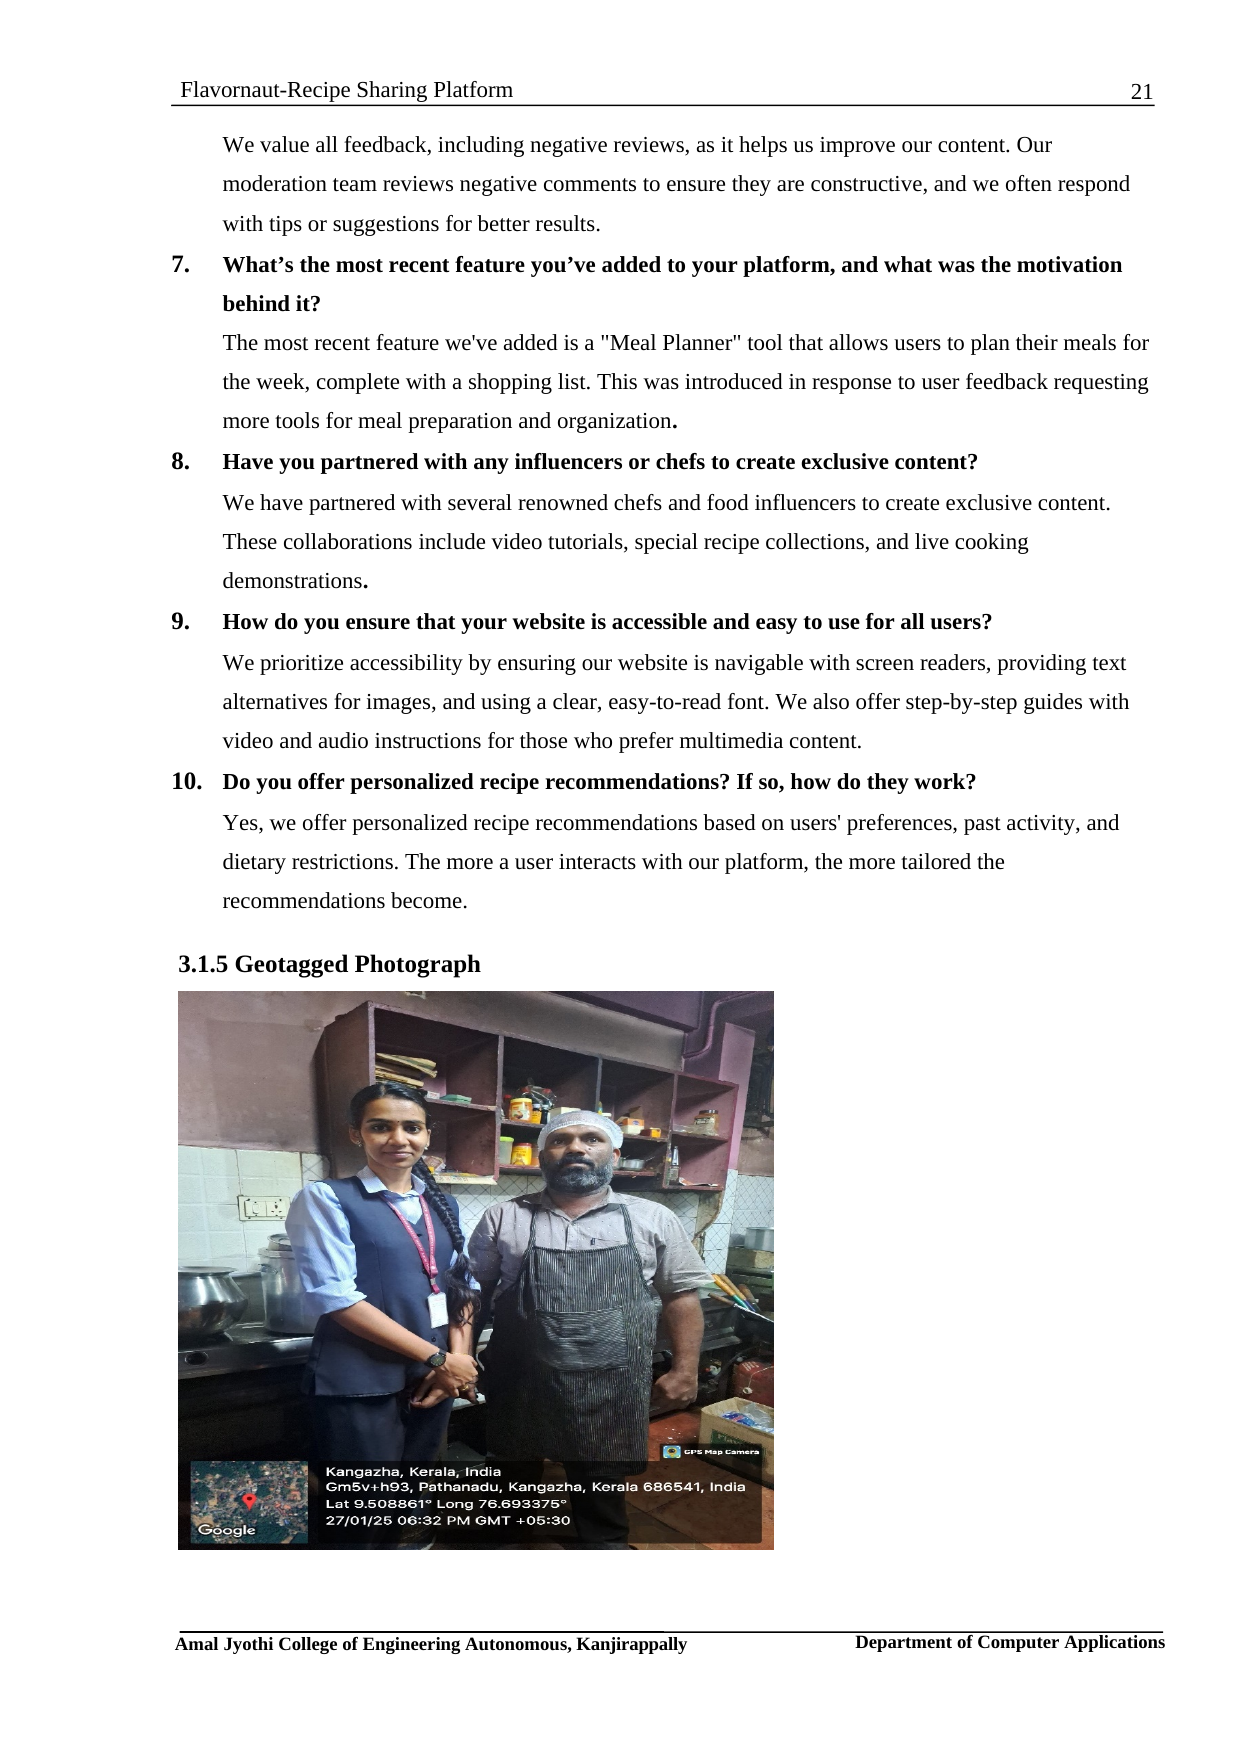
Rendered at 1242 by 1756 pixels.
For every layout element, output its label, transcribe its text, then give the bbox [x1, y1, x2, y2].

list Do you offer personalized recipe recommendations? If so, how do they work? [171, 766, 1153, 795]
text Yes, we offer personalized recipe recommendations based on users' preferences, past activity, and dietary restrictions. The more a user interacts with our platform, the more tailored the recommendations become. [222, 809, 1153, 914]
text We have partnered with several renowned chefs and food influencers to create exclusive content. These collaborations include video tutorials, special recipe collections, and live cooking demonstrations. [222, 489, 1153, 594]
list Have you partnered with any influencers or chefs to create exclusive content? [171, 446, 1153, 475]
text We prioritize accessibility by ensuring our website is navigable with screen readers, providing text alternatives for images, and using a clear, easy-to-read font. We also offer step-by-step guides with video and audio instructions for those who prefer multimedia content. [222, 649, 1153, 753]
picture [178, 991, 774, 1550]
list What’s the most recent feature you’ve added to your platform, and what was the motivation behind it? [171, 249, 1153, 317]
text We value all feedback, including negative reviews, as it helps us improve our content. Our moderation team reviews negative comments to ensure they are constructive, and we often respond with tips or suggestions for better results. [222, 131, 1153, 236]
text The most recent feature we've added is a "Meal Planner" tool that allows users to plan their meals for the week, complete with a shopping list. This was introduced in response to user feedback requesting more tools for meal preparation and organization. [222, 329, 1153, 434]
text 3.1.5 Geotagged Photograph [178, 949, 1153, 977]
list How do you ensure that your website is accessible and easy to use for all users? [171, 606, 1153, 635]
